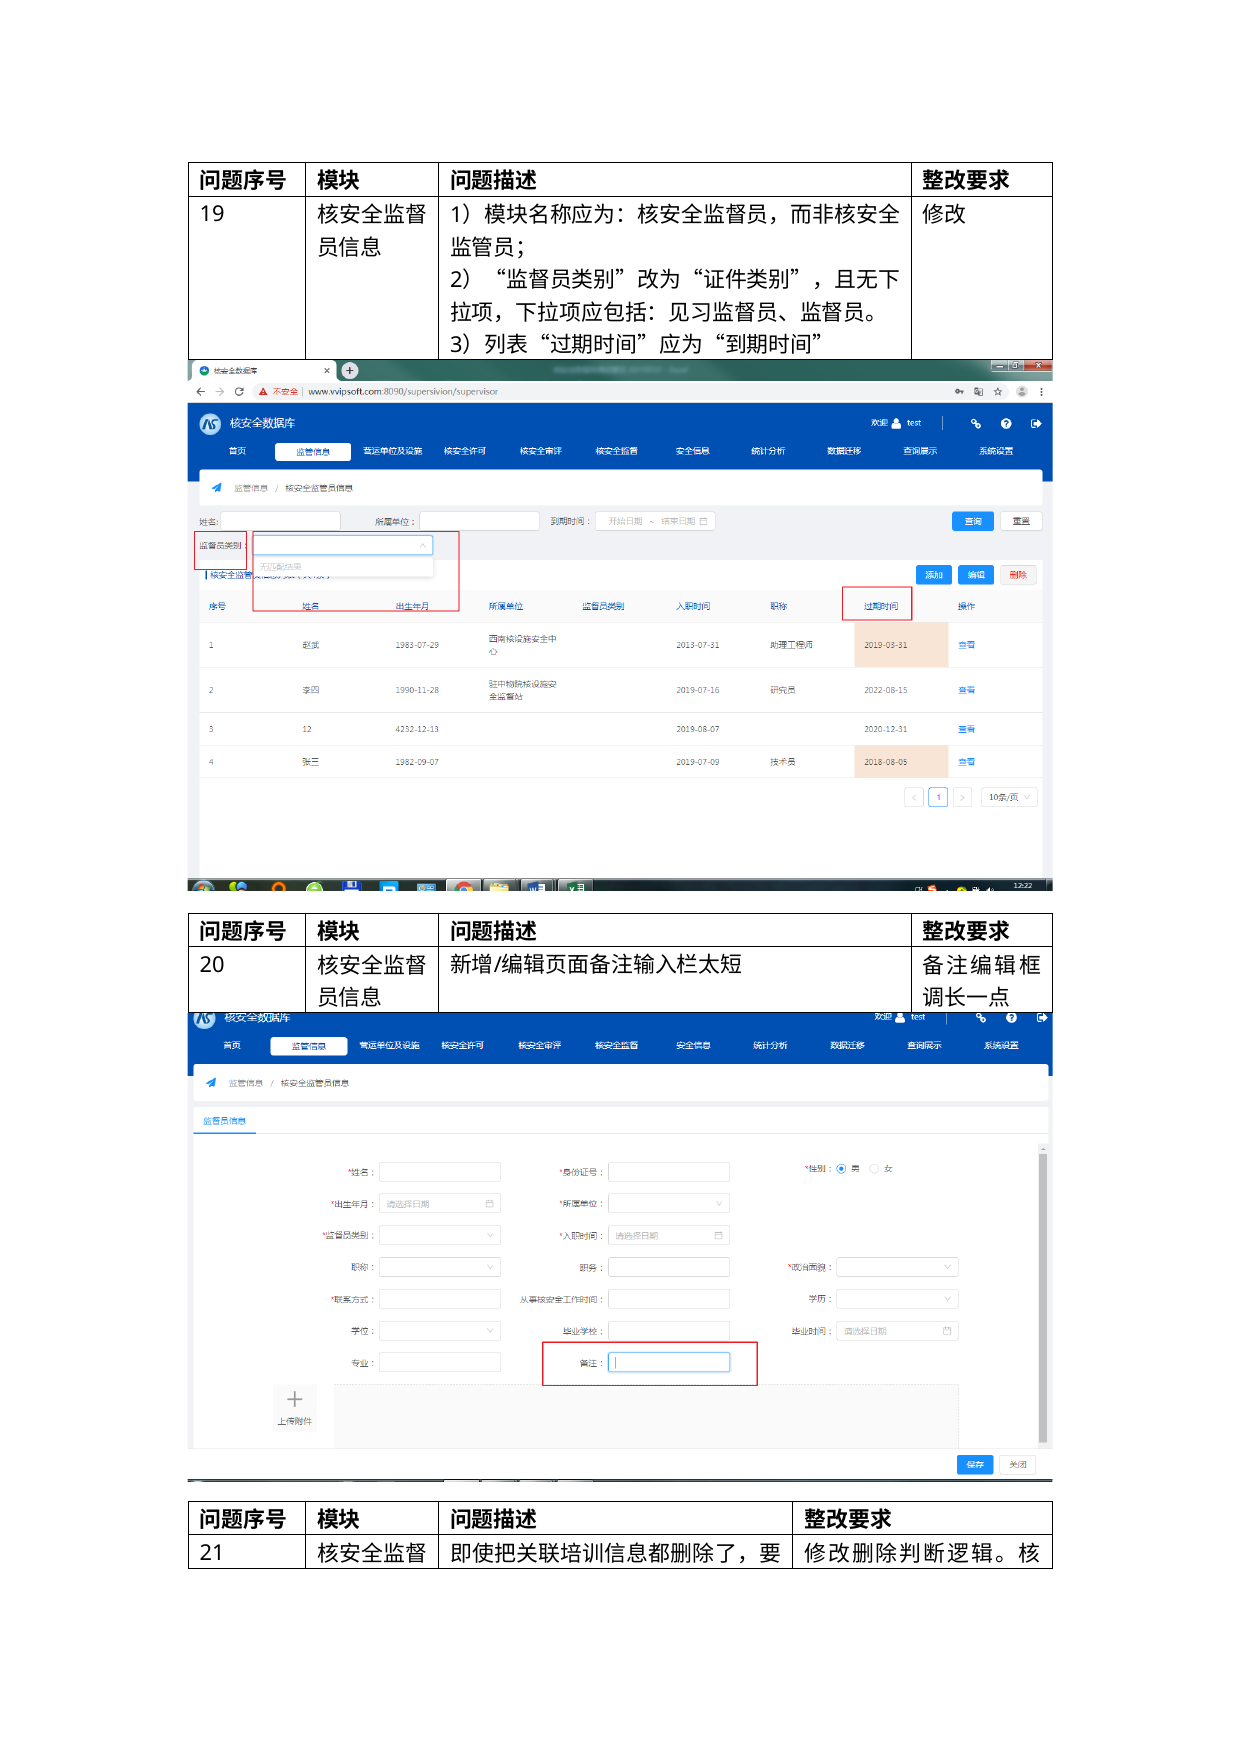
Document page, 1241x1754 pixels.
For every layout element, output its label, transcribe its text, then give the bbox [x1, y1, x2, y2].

table_cell 核安全监督员信息 [306, 197, 438, 359]
table_header 整改要求 [793, 1502, 1052, 1534]
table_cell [793, 1535, 1052, 1568]
table_header 整改要求 [912, 163, 1052, 196]
table_header 模块 [306, 163, 438, 196]
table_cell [439, 1535, 792, 1568]
table_cell 核安全监督员信息 [306, 1535, 438, 1568]
table_header 问题描述 [439, 163, 911, 196]
table_header 问题描述 [439, 1502, 792, 1534]
table_header 问题序号 [189, 914, 305, 946]
picture [187, 360, 1053, 891]
table_cell 备注编辑框调长一点 [912, 947, 1052, 1012]
table_header 问题序号 [189, 163, 305, 196]
table_header 问题序号 [189, 1502, 305, 1534]
table_cell 新增/编辑页面备注输入栏太短 [439, 947, 911, 1012]
table_cell [189, 947, 305, 1012]
table_header 问题描述 [439, 914, 911, 946]
table_cell 核安全监督员信息 [306, 947, 438, 1012]
table_cell 1）模块名称应为：核安全监督员，而非核安全监管员； 2）“监督员类别”改为“证件类别”，且无下拉项，下拉项应包括：见习监督员、监督员。 3）列表“过期时间”应为“到期时间” [439, 197, 911, 359]
table_header 整改要求 [912, 914, 1052, 946]
picture [187, 1013, 1053, 1482]
table_cell [189, 1535, 305, 1568]
table_header 模块 [306, 914, 438, 946]
table_cell [189, 197, 305, 359]
table_header 模块 [306, 1502, 438, 1534]
table_cell 修改 [912, 197, 1052, 359]
